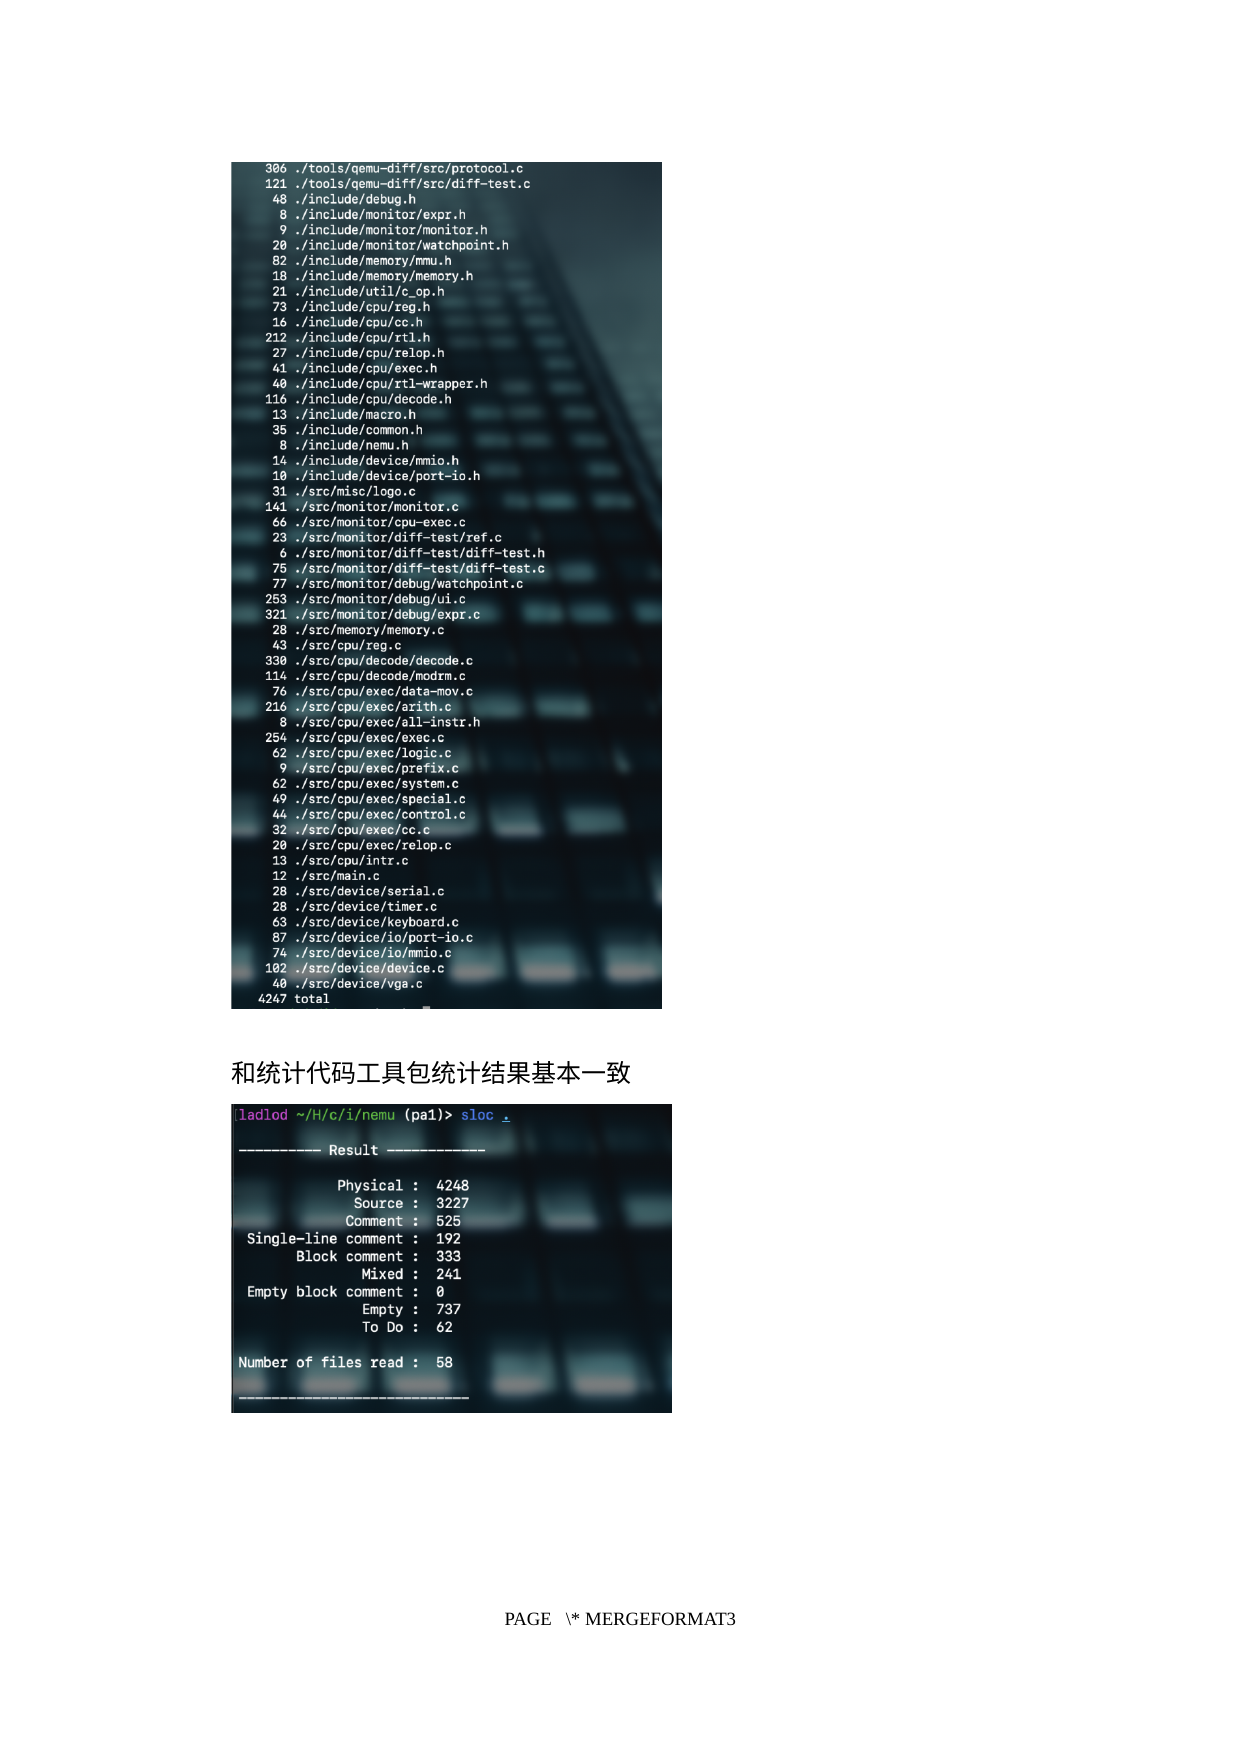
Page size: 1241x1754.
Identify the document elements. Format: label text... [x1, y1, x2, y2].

text 和统计代码工具包统计结果基本一致 [187, 1039, 1053, 1104]
picture [231, 162, 662, 1009]
picture [231, 1104, 672, 1413]
